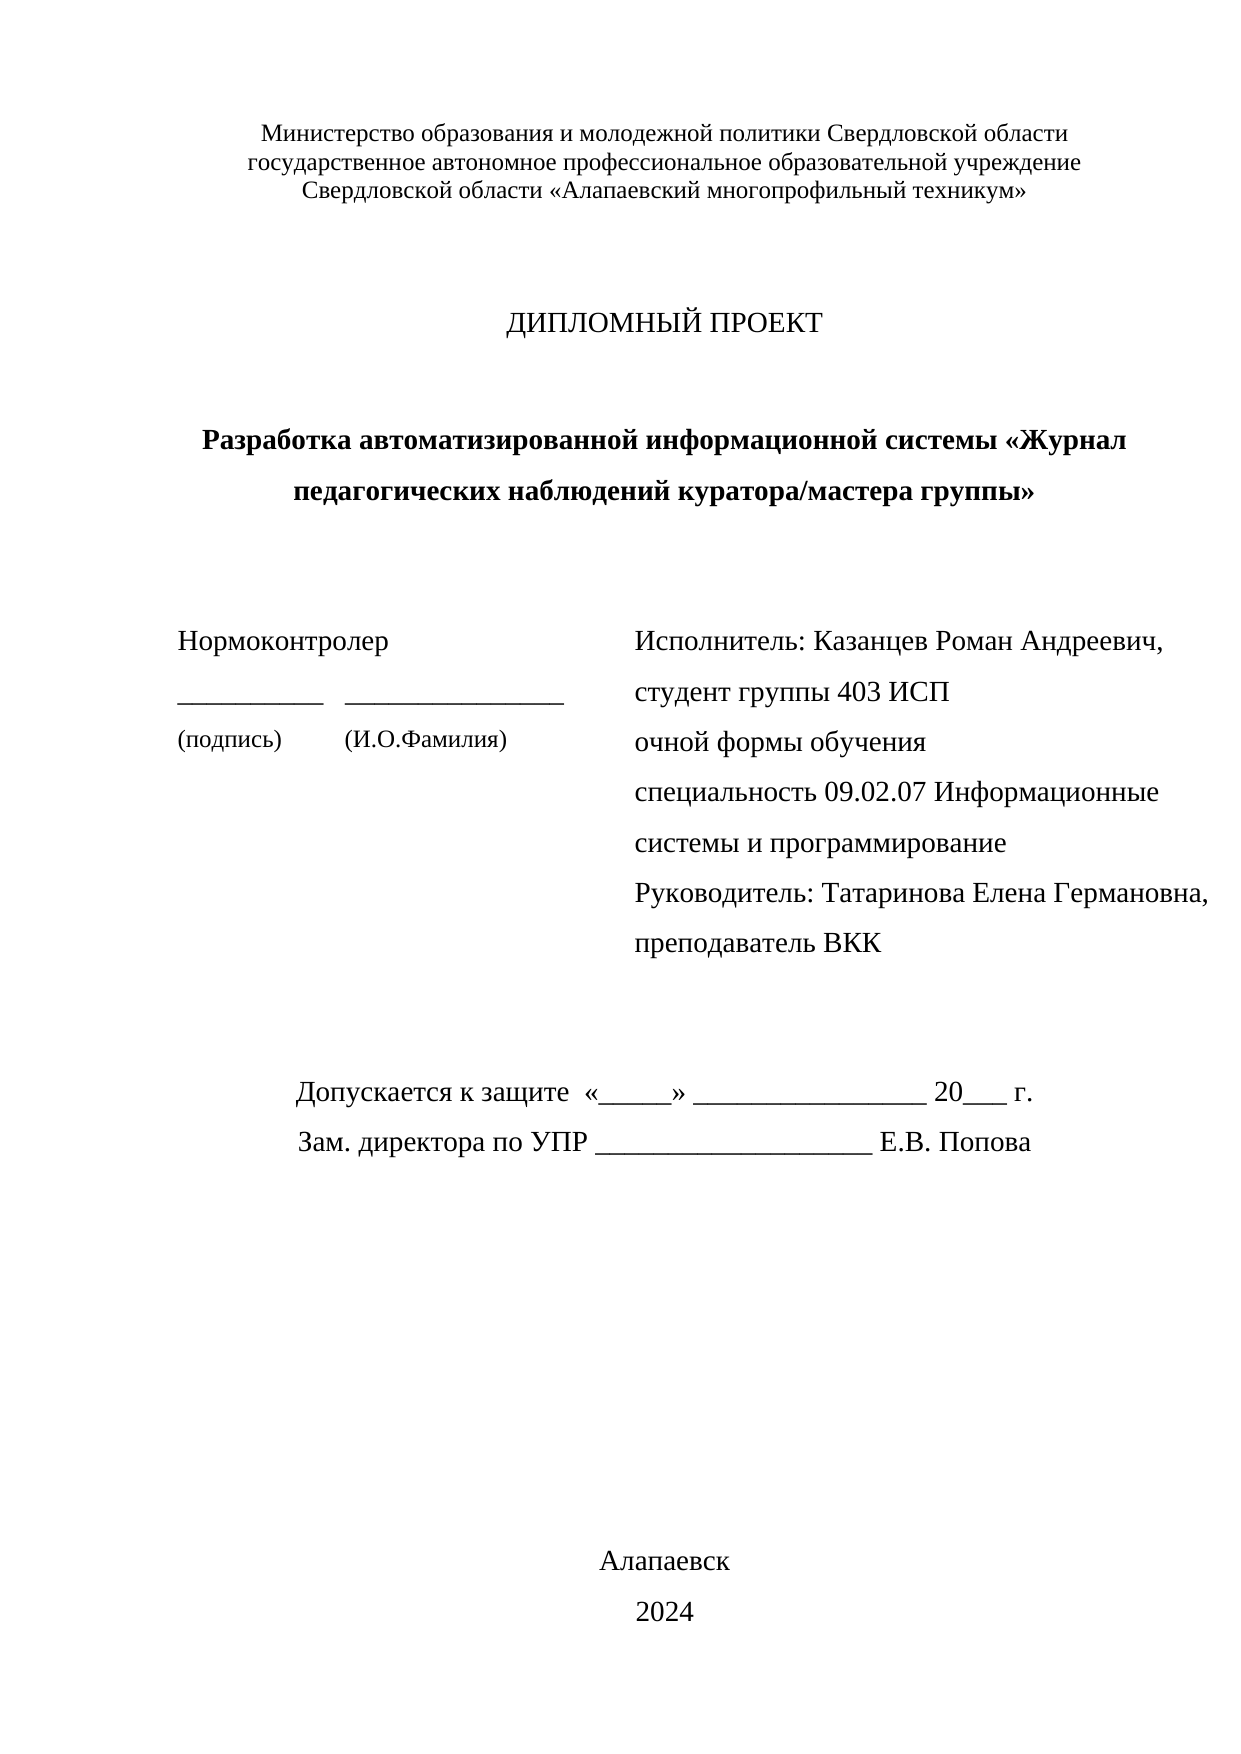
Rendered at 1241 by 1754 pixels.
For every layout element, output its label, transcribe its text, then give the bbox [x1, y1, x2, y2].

text 2024 [177, 1594, 1152, 1627]
text Алапаевск [177, 1543, 1152, 1577]
text Министерство образования и молодежной политики Свердловской области [177, 118, 1152, 147]
list Допускается к защите «_____» ________________ 20___ г. [177, 1074, 1152, 1107]
list Разработка автоматизированной информационной системы «Журнал педагогических наблюдений куратора/мастера группы» [177, 422, 1152, 506]
list Зам. директора по УПР ___________________ Е.В. Попова [177, 1124, 1152, 1158]
text государственное автономное профессиональное образовательной учреждение Свердловской области «Алапаевский многопрофильный техникум» [177, 147, 1152, 204]
table_header Исполнитель: Казанцев Роман Андреевич, студент группы 403 ИСП очной формы обучения специальность 09.02.07 Информационные системы и программирование Руководитель: Татаринова Елена Германовна, преподаватель ВКК [623, 624, 1228, 973]
table_header Нормоконтролер __________ _______________ (подпись) (И.О.Фамилия) [166, 624, 623, 973]
text ДИПЛОМНЫЙ ПРОЕКТ [177, 305, 1152, 338]
